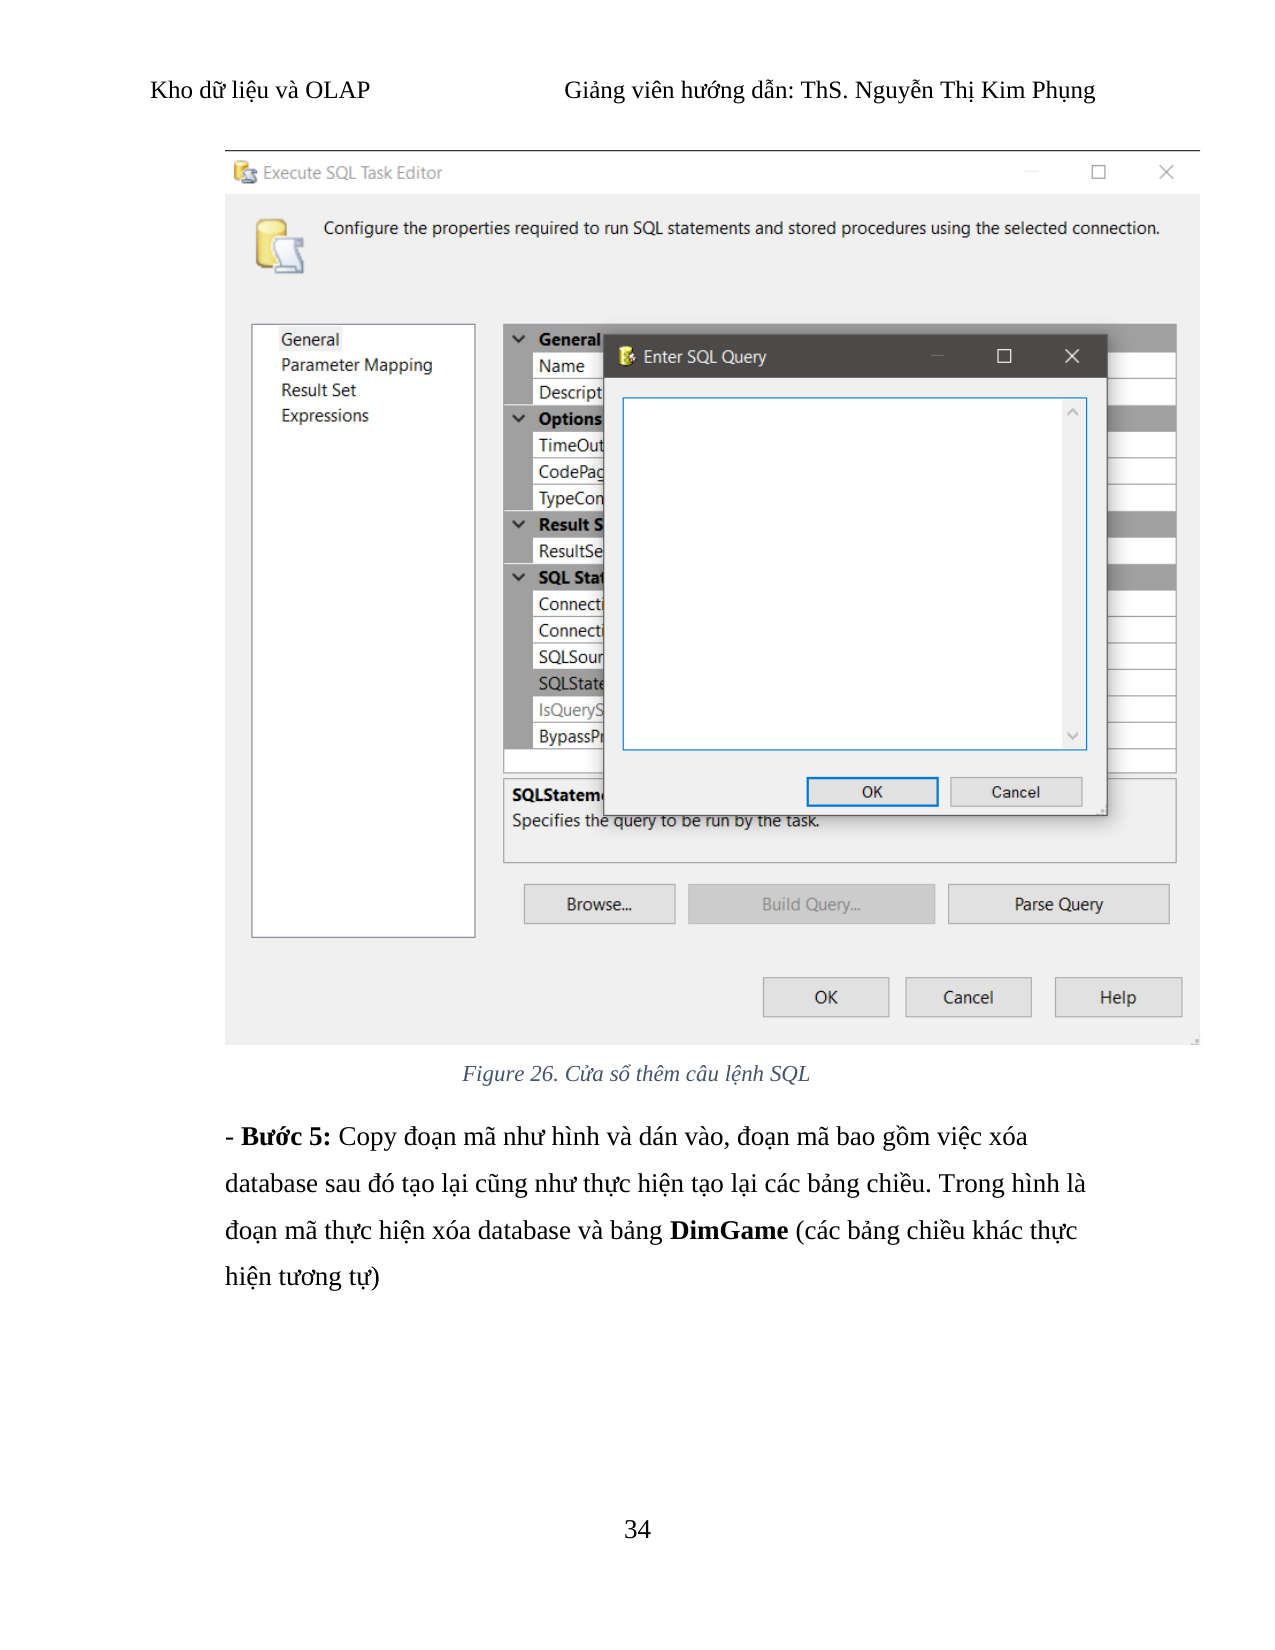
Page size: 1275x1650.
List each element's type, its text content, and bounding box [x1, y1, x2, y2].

picture [225, 150, 1200, 1045]
text Figure 26. Cửa sổ thêm câu lệnh SQL [150, 1060, 1125, 1086]
text - Bước 5: Copy đoạn mã như hình và dán vào, đoạn mã bao gồm việc xóa database sau đó tạo lại cũng như thực hiện tạo lại các bảng chiều. Trong hình là đoạn mã thực hiện xóa database và bảng DimGame (các bảng chiều khác thực hiện tương tự) [225, 1120, 1125, 1292]
